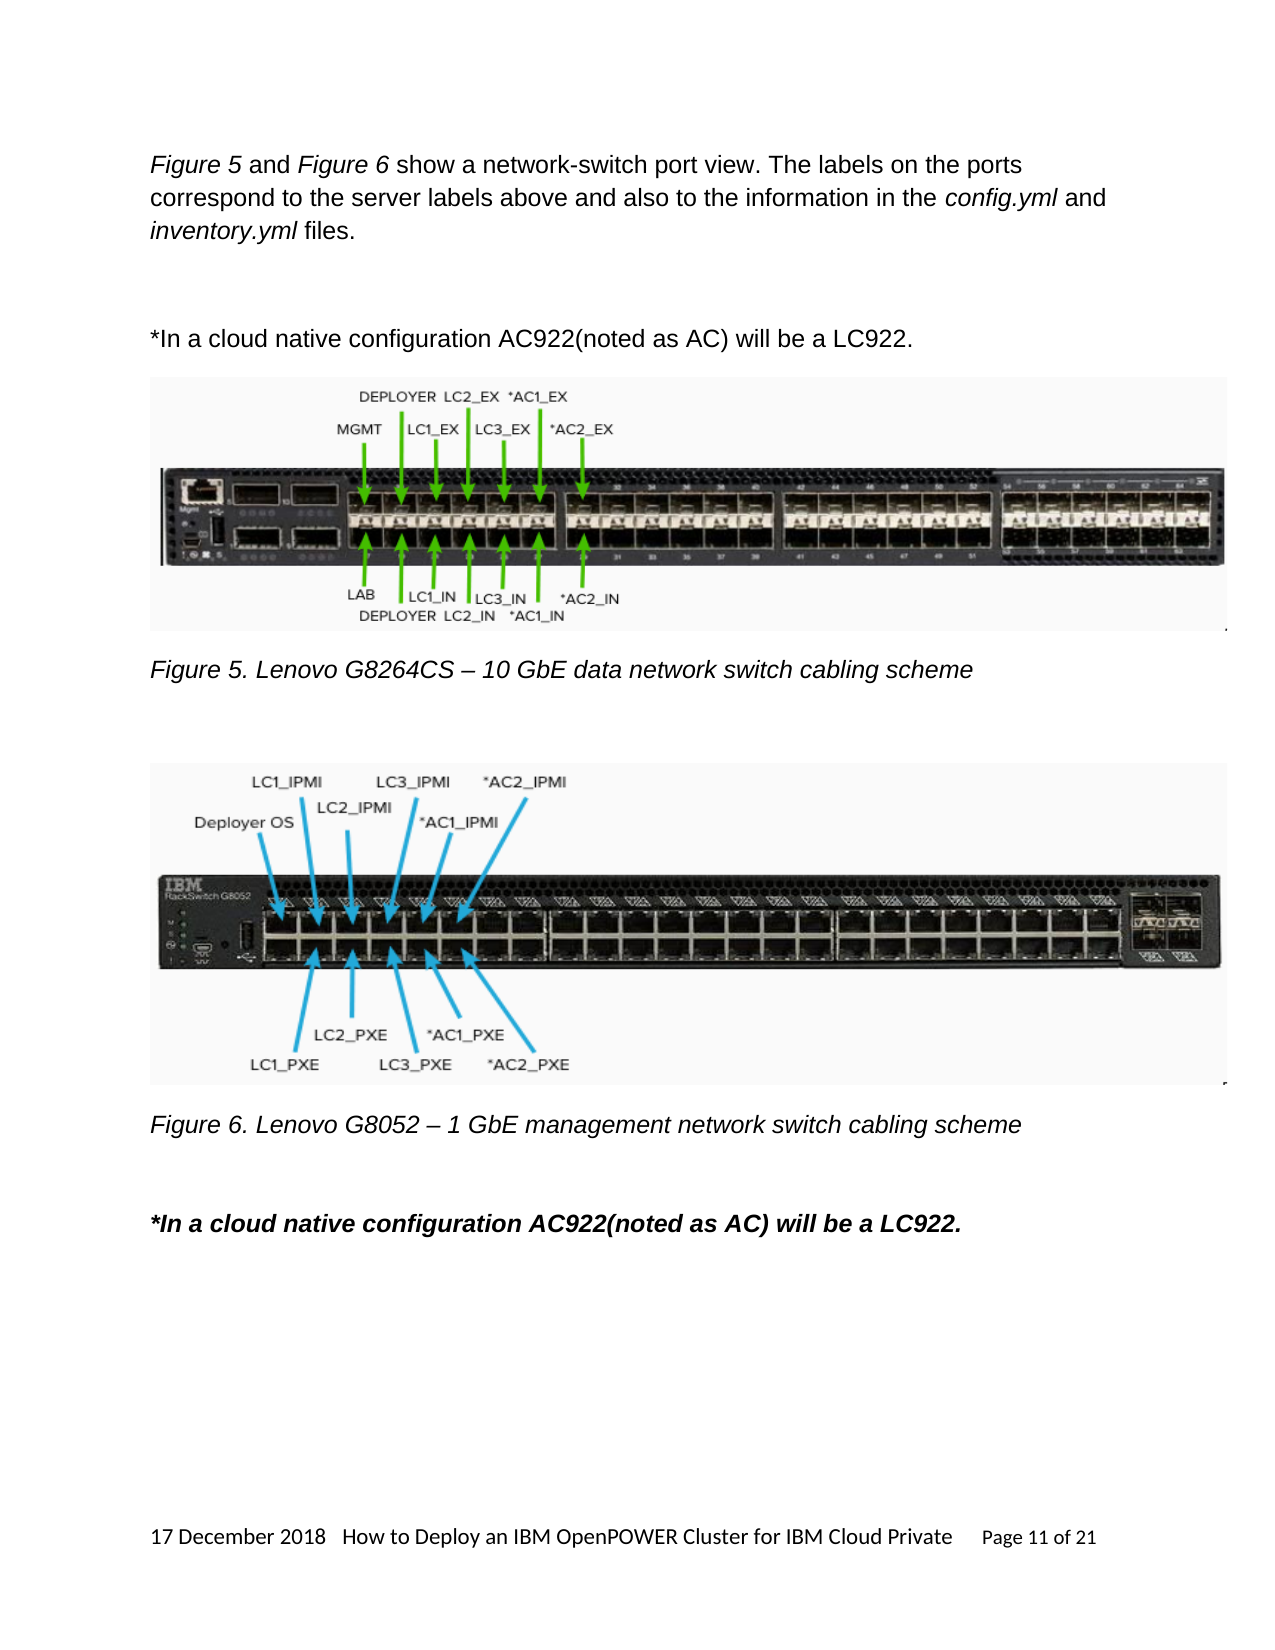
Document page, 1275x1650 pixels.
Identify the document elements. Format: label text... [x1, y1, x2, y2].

text *In a cloud native configuration AC922(noted as AC) will be a LC922. [150, 324, 1125, 352]
text Figure 5. Lenovo G8264CS – 10 GbE data network switch cabling scheme [150, 655, 1125, 684]
picture [150, 377, 1228, 631]
picture [150, 763, 1228, 1085]
text Figure 5 and Figure 6 show a network-switch port view. The labels on the ports correspond to the server labels above and also to the information in the config.yml and inventory.yml files. [150, 150, 1125, 245]
text *In a cloud native configuration AC922(noted as AC) will be a LC922. [150, 1209, 1125, 1238]
text Figure 6. Lenovo G8052 – 1 GbE management network switch cabling scheme [150, 1109, 1125, 1138]
